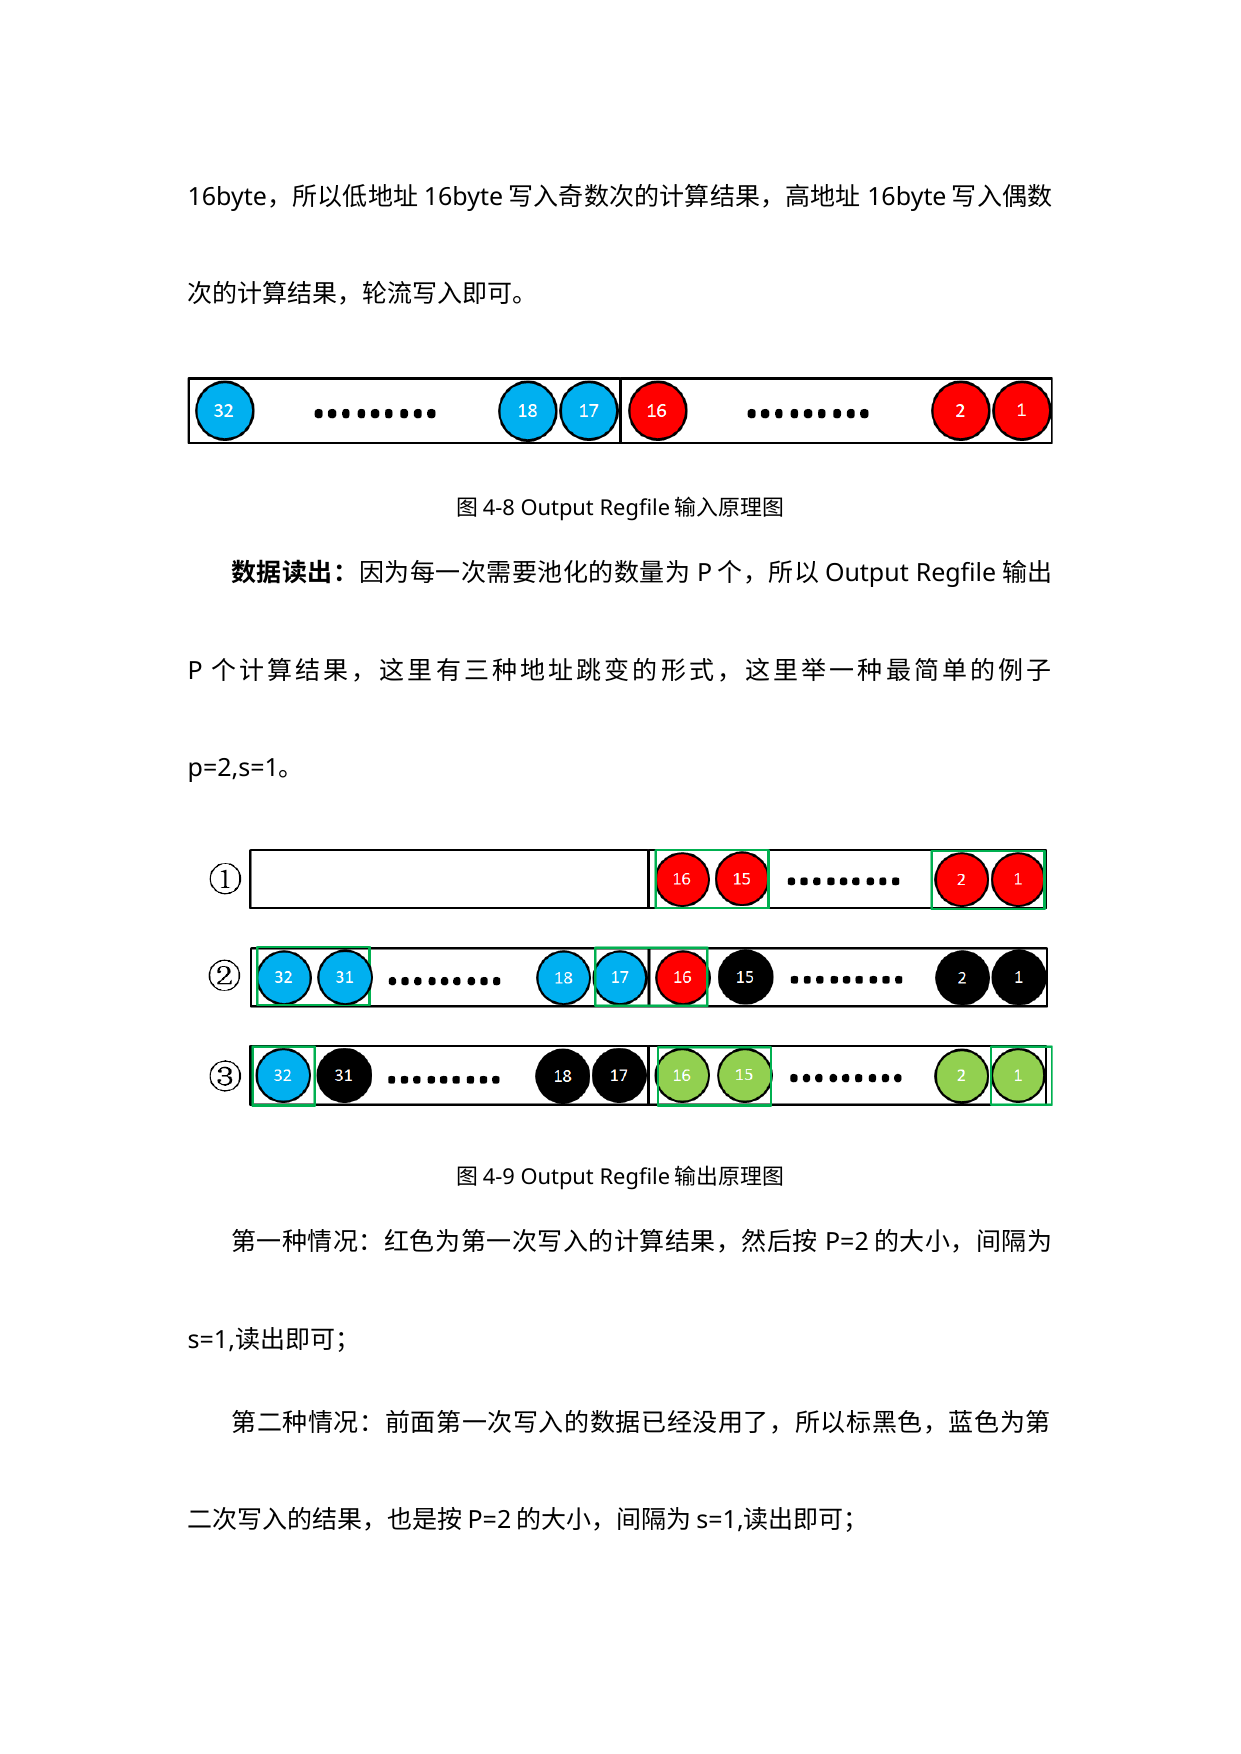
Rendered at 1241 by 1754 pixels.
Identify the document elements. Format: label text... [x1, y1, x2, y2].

text 数据读出：因为每一次需要池化的数量为P个，所以Output Regfile输出P个计算结果，这里有三种地址跳变的形式，这里举一种最简单的例子p=2,s=1。 [187, 538, 1053, 798]
text 图4-9 Output Regfile输出原理图 [187, 1158, 1053, 1191]
picture [187, 342, 1053, 470]
text 第一种情况：红色为第一次写入的计算结果，然后按P=2的大小，间隔为s=1,读出即可； [187, 1207, 1053, 1370]
text 第二种情况：前面第一次写入的数据已经没用了，所以标黑色，蓝色为第二次写入的结果，也是按P=2的大小，间隔为s=1,读出即可； [187, 1388, 1053, 1550]
picture [187, 816, 1053, 1131]
text 图4-8 Output Regfile输入原理图 [187, 489, 1053, 522]
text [187, 162, 1053, 324]
